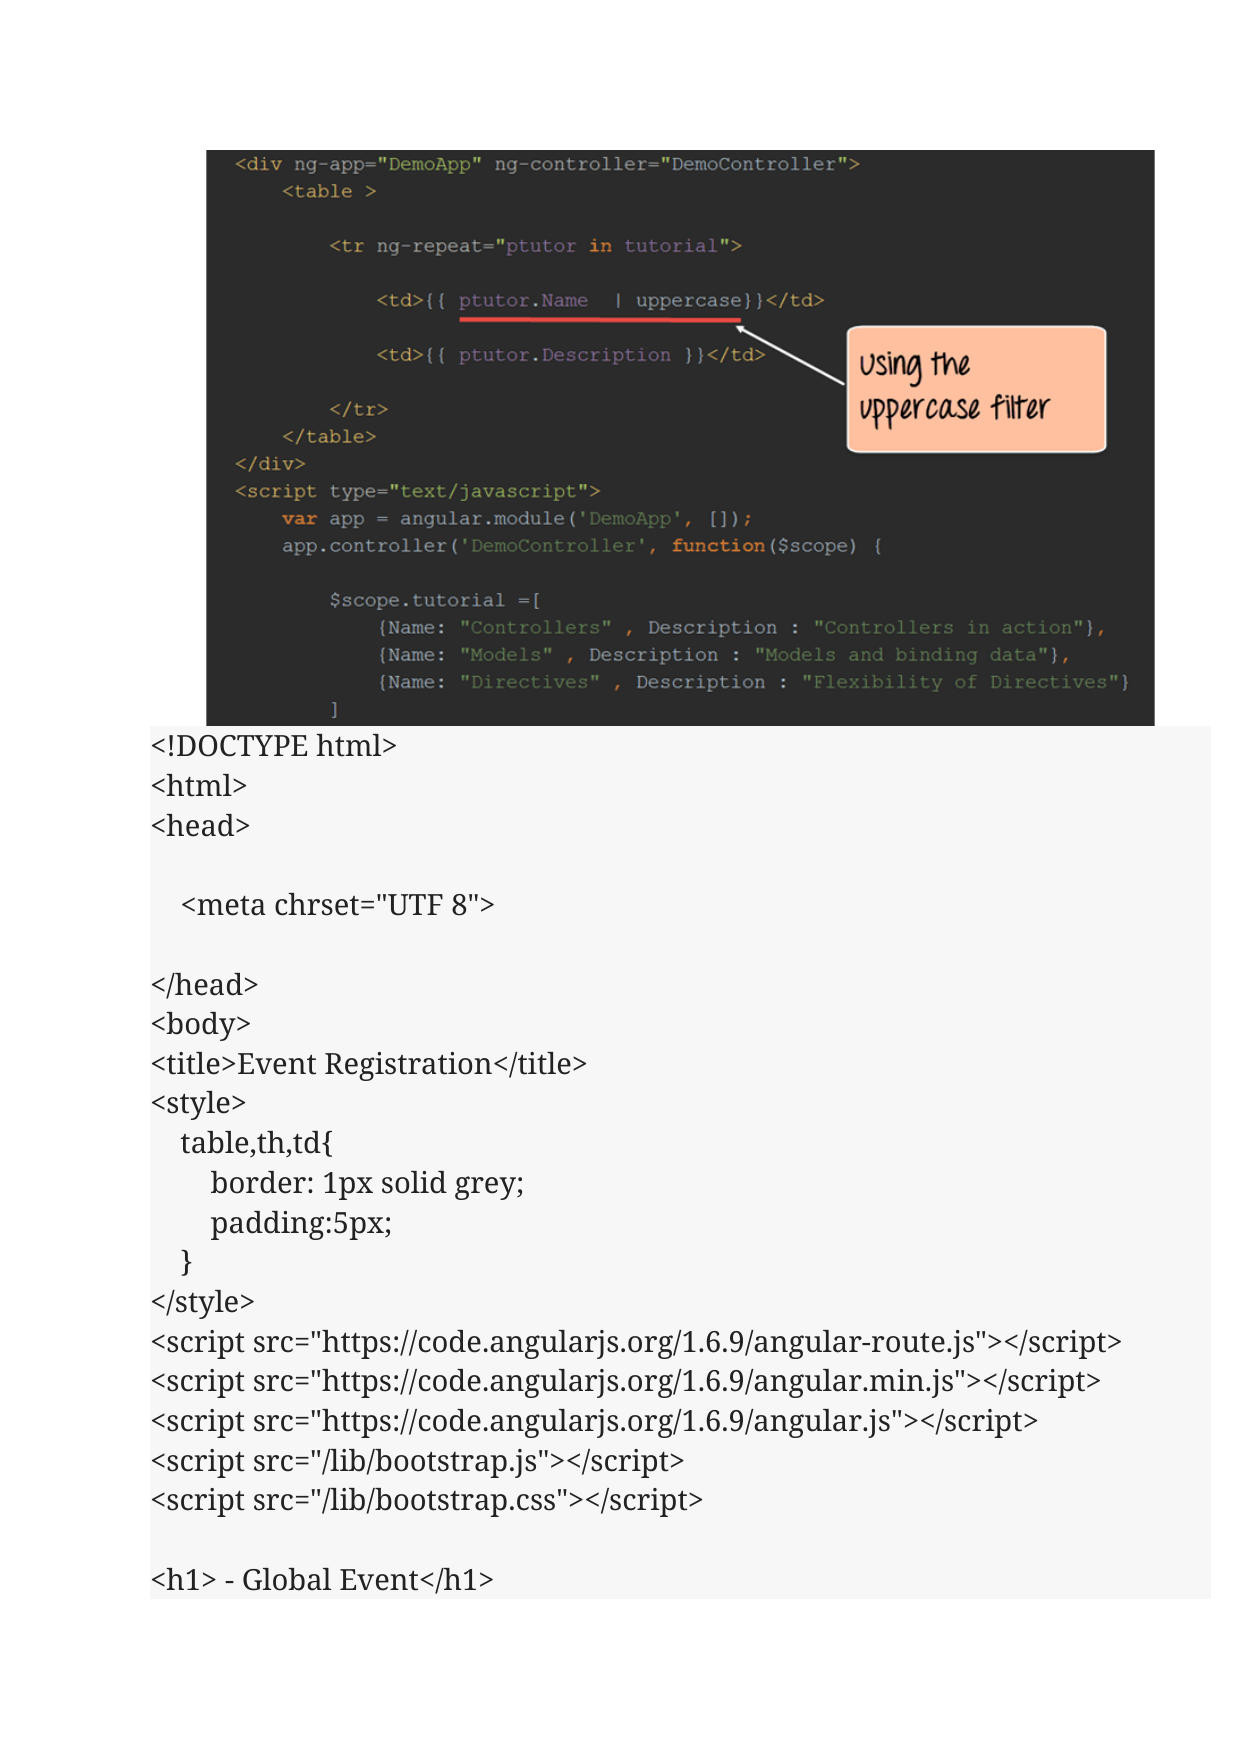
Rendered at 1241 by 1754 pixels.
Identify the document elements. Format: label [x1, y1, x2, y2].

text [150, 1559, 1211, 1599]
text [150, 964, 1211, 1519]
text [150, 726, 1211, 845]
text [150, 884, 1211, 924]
picture [206, 150, 1155, 726]
